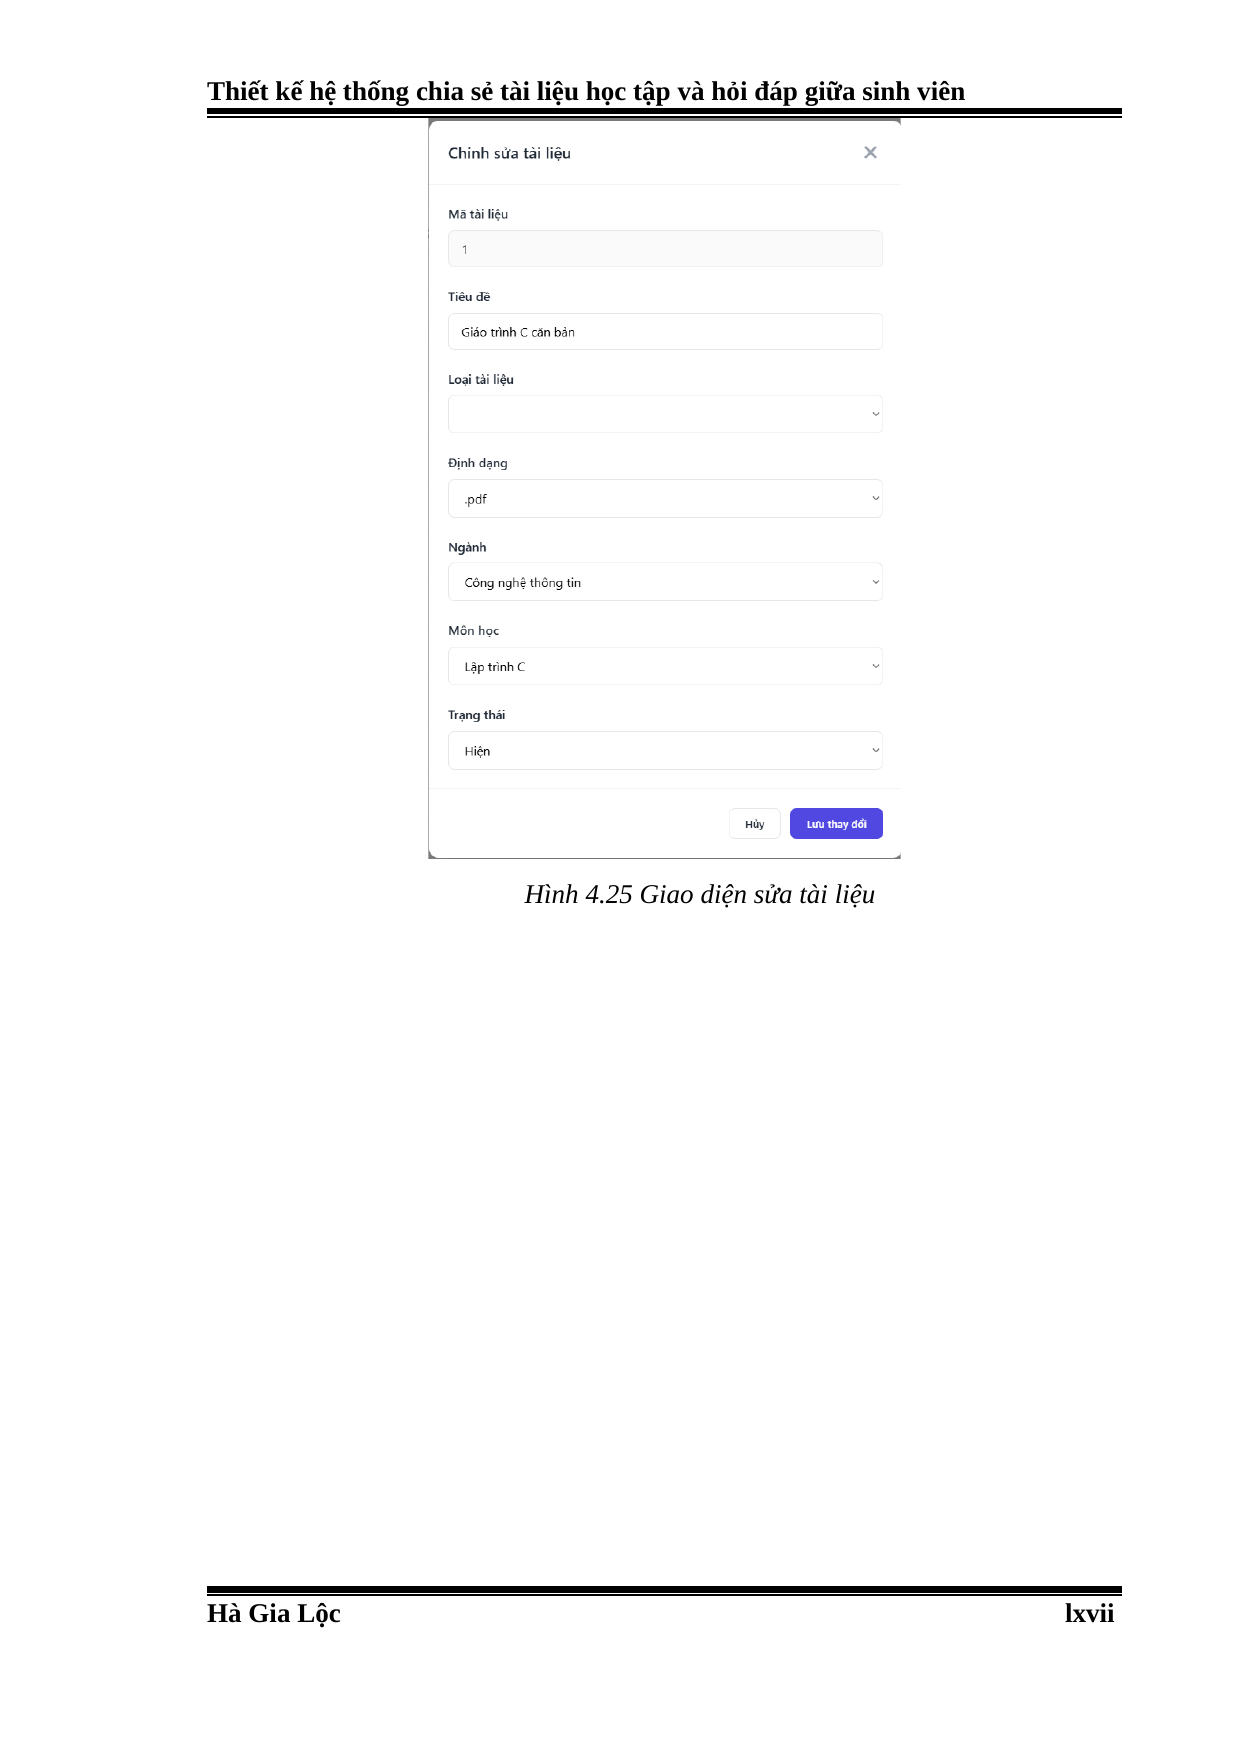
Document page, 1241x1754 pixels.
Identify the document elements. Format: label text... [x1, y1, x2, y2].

picture [428, 118, 901, 859]
